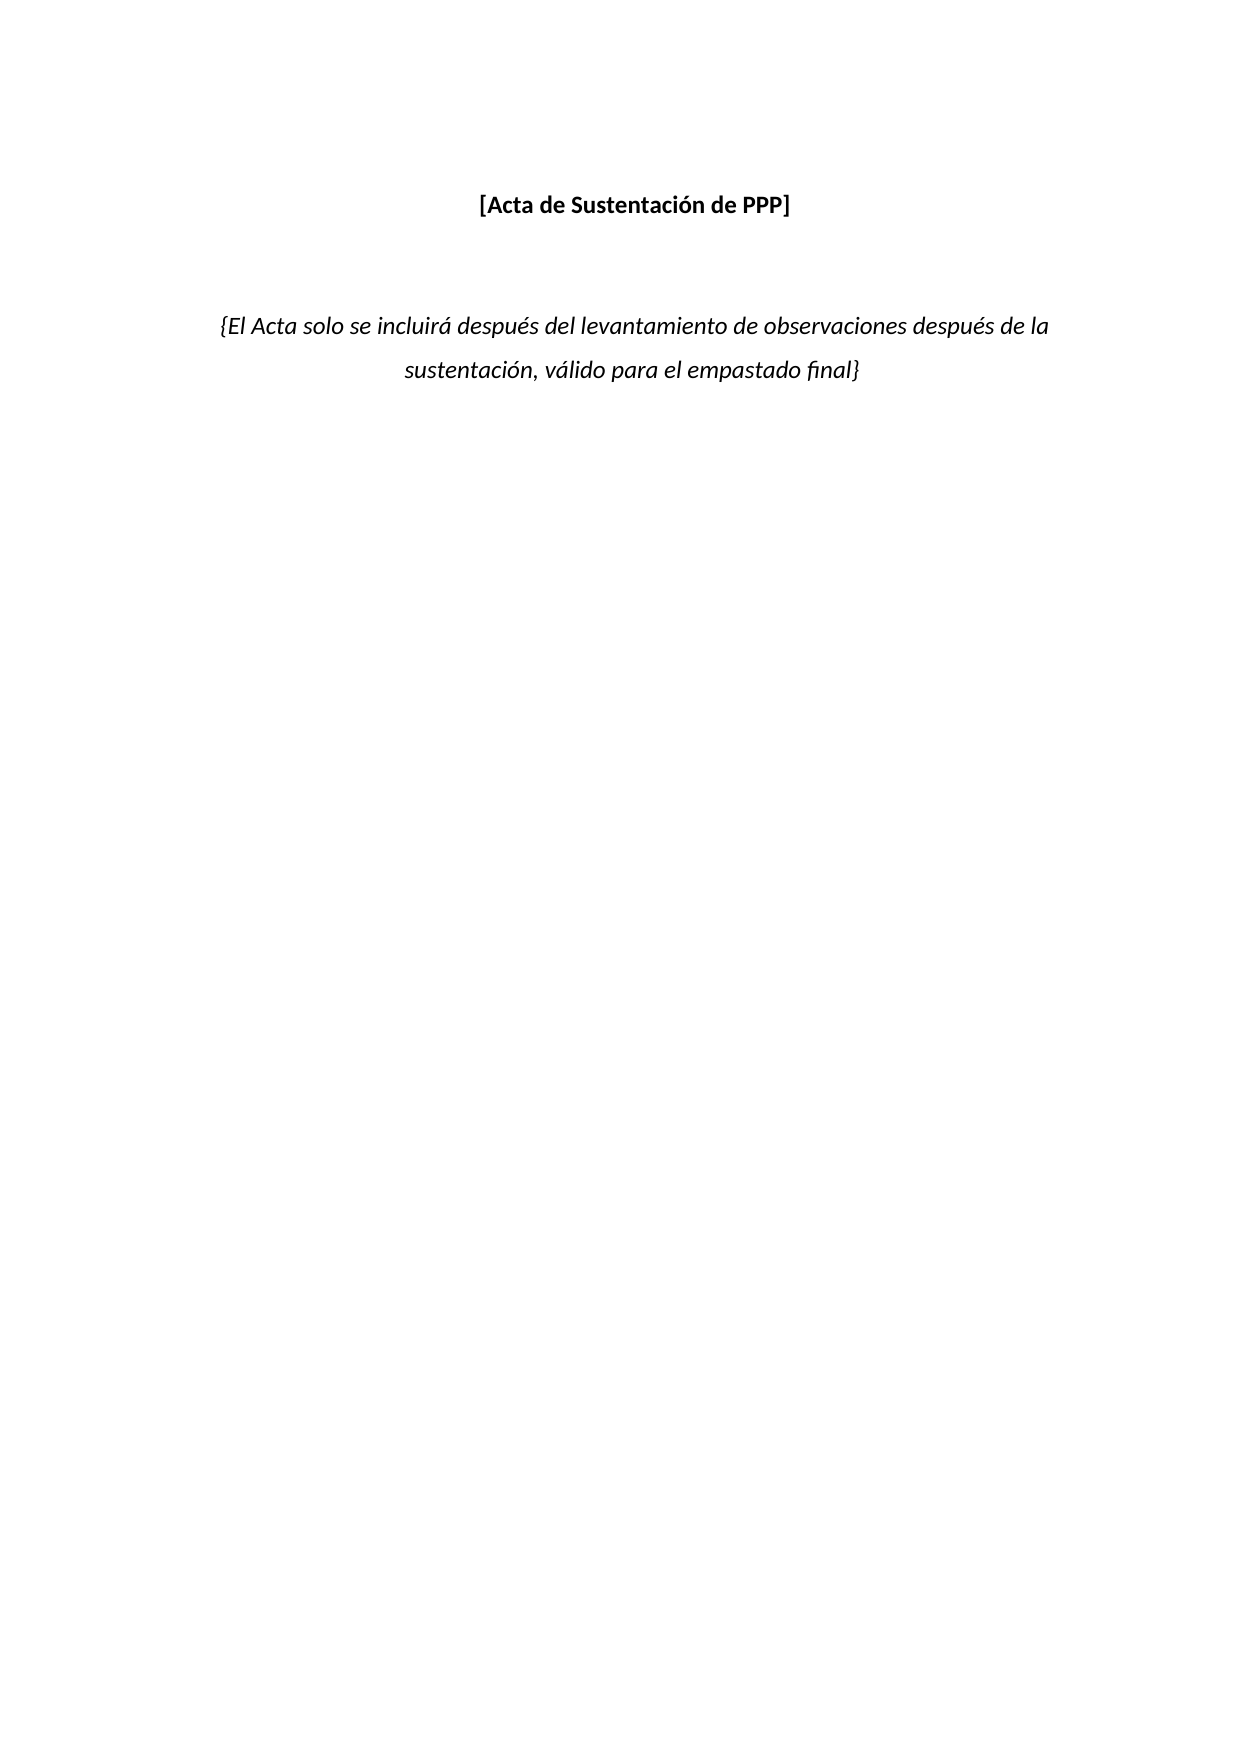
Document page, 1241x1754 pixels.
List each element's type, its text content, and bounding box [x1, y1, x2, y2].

text sustentación, válido para el empastado final} [177, 354, 1092, 385]
text [Acta de Sustentación de PPP] [177, 190, 1092, 220]
text {El Acta solo se incluirá después del levantamiento de observaciones después de la [220, 310, 1084, 341]
